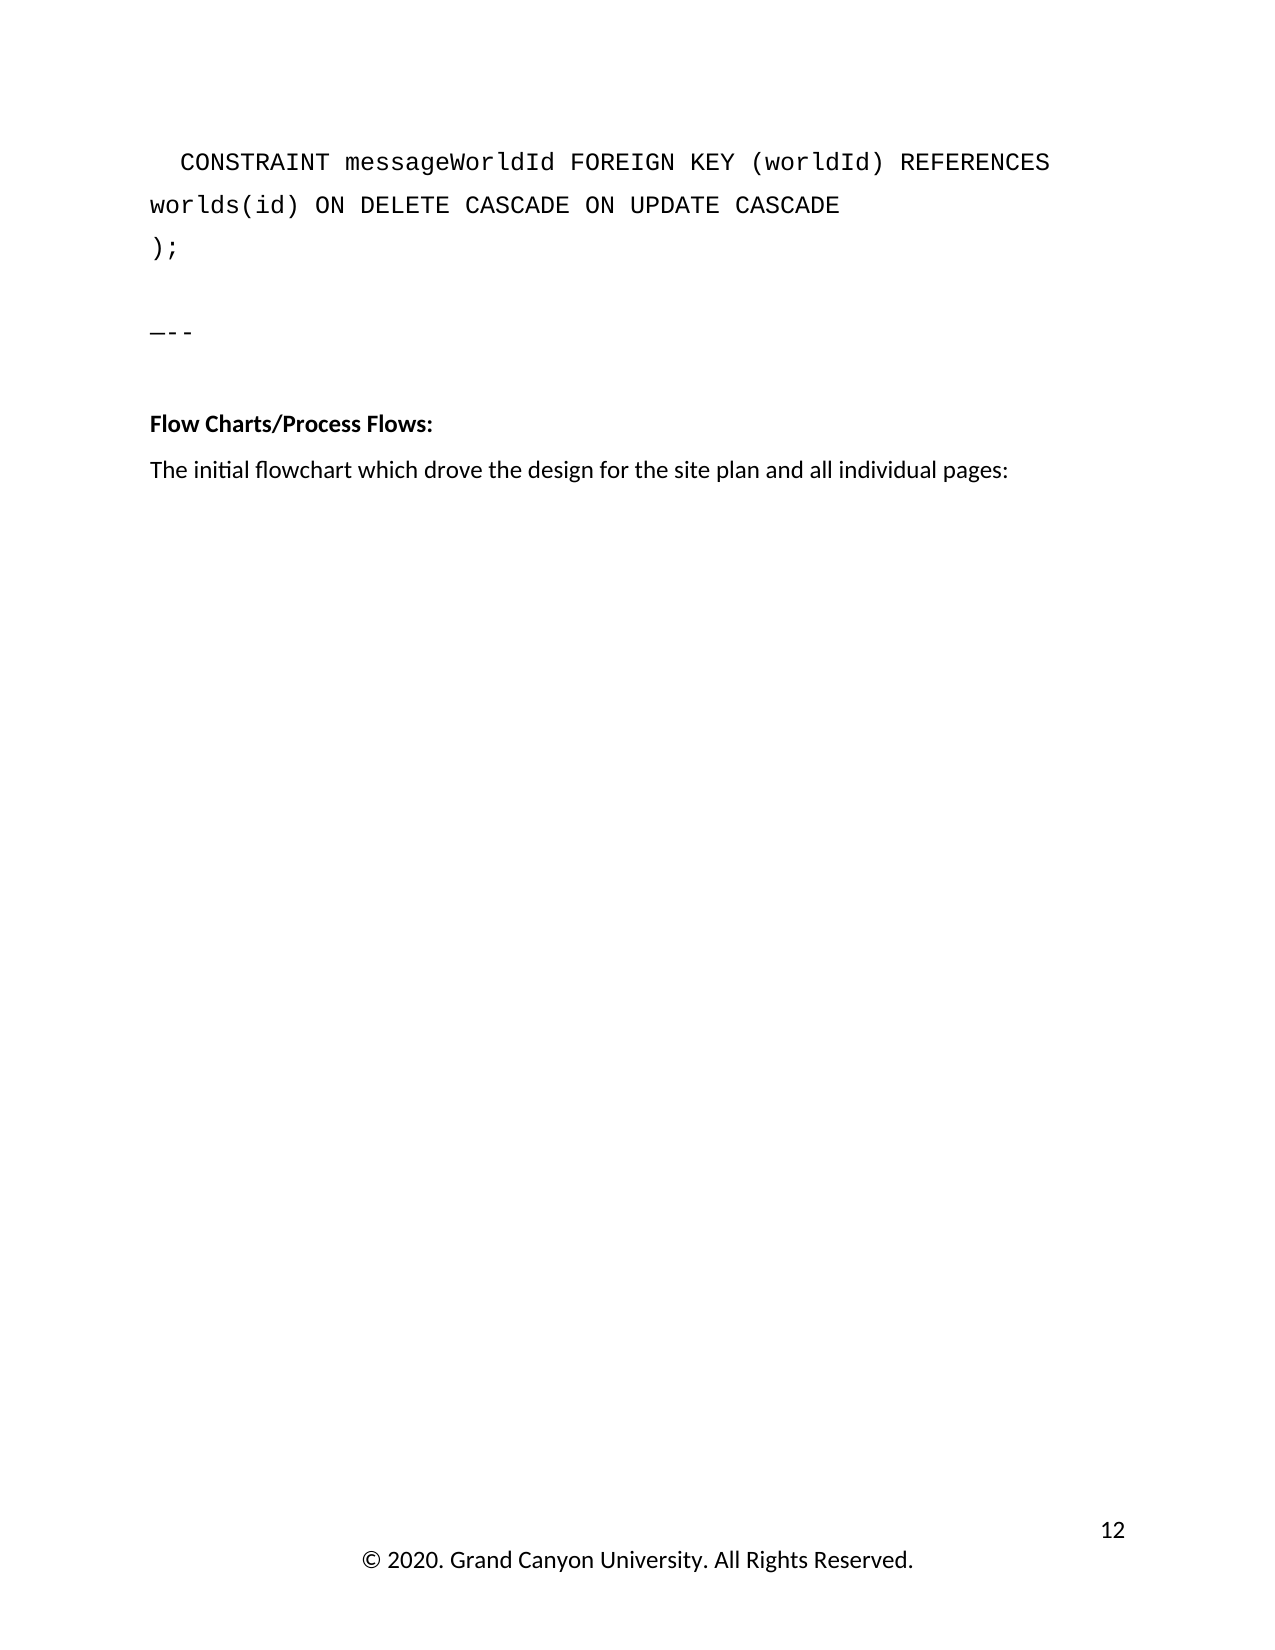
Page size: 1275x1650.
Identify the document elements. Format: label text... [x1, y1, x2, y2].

text The initial flowchart which drove the design for the site plan and all individual pages: [150, 454, 1125, 484]
subtitle Flow Charts/Process Flows: [150, 408, 1125, 439]
text CONSTRAINT messageWorldId FOREIGN KEY (worldId) REFERENCES worlds(id) ON DELETE CASCADE ON UPDATE CASCADE [150, 150, 1125, 221]
text ); [150, 235, 1125, 263]
text —-- [150, 320, 1125, 348]
